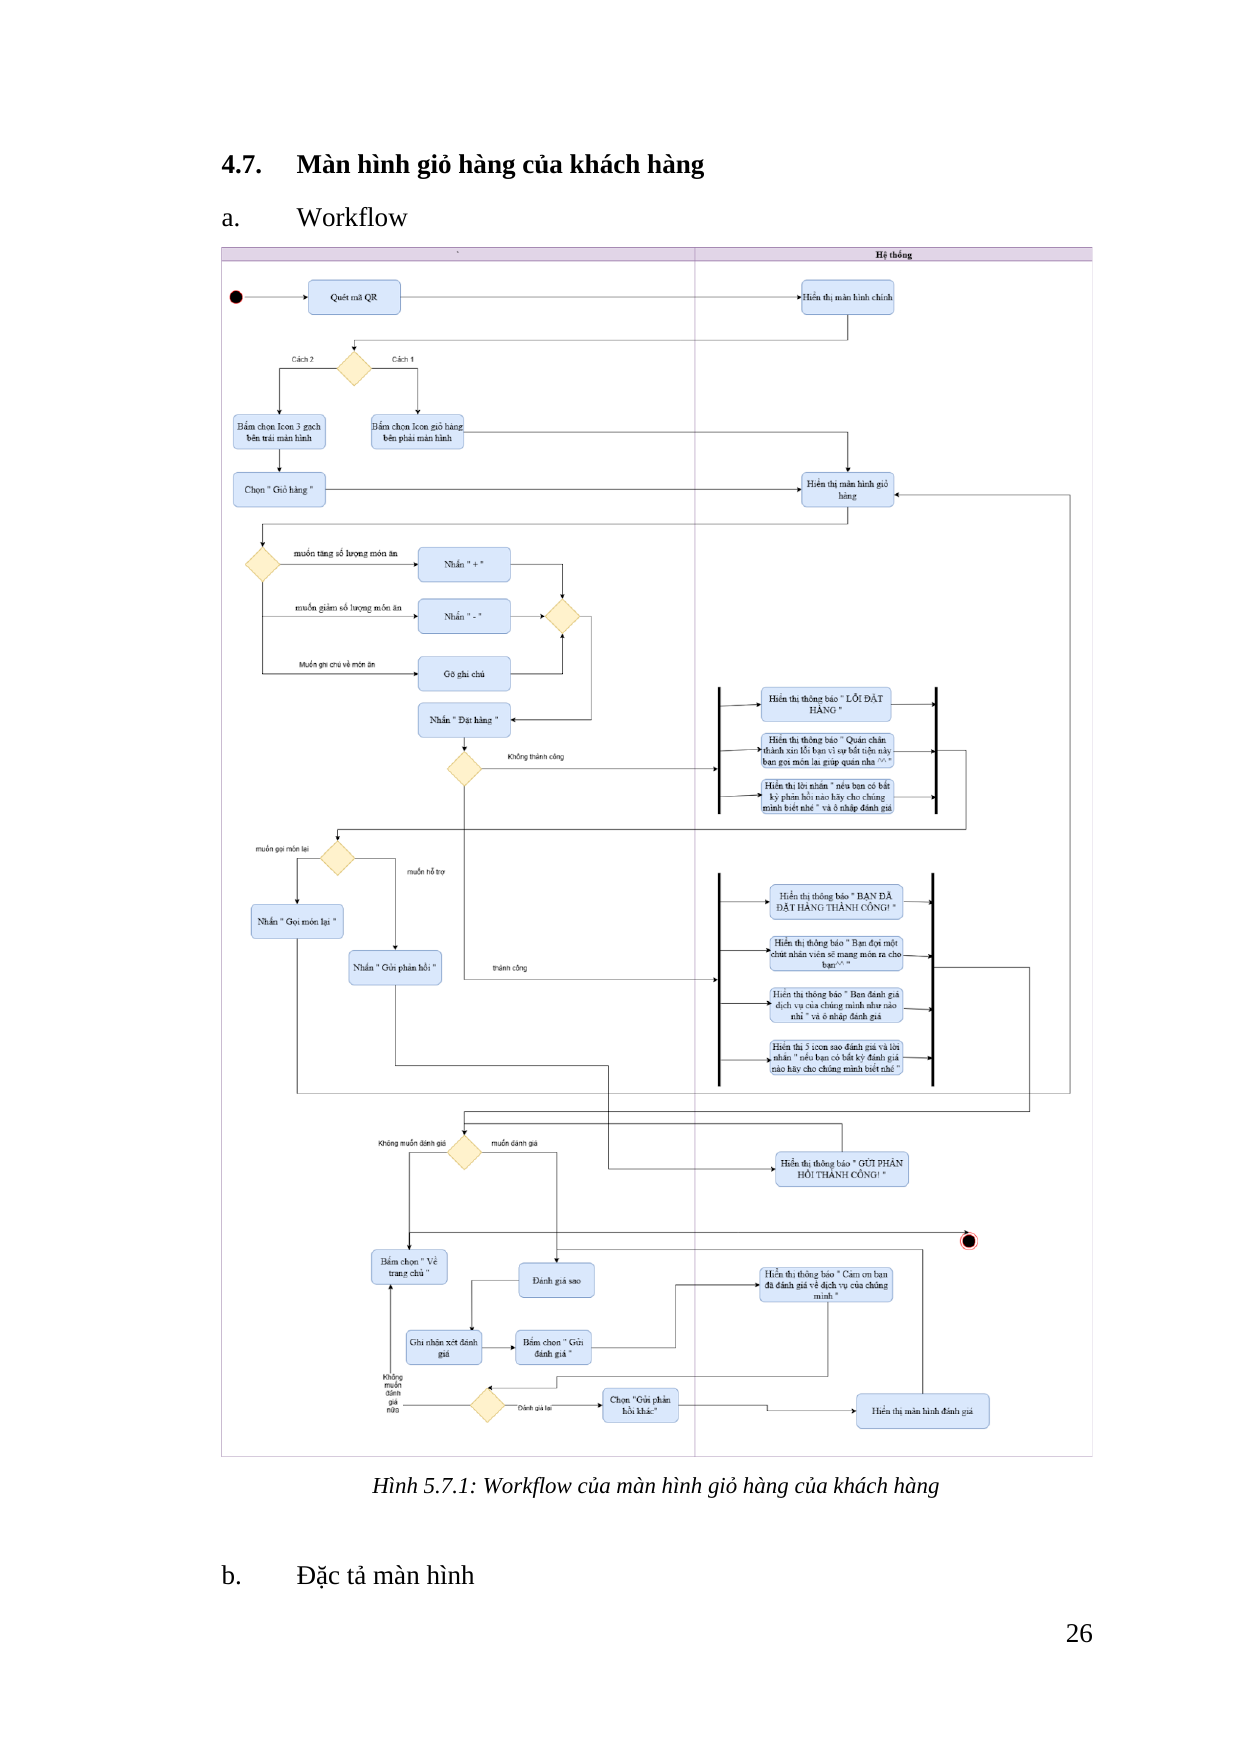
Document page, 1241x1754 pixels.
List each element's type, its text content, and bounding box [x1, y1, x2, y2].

subtitle Màn hình giỏ hàng của khách hàng [221, 148, 1092, 179]
text Hình 5.7.1: Workflow của màn hình giỏ hàng của khách hàng [221, 1473, 1092, 1499]
picture [221, 247, 1093, 1457]
list Đặc tả màn hình [221, 1559, 1092, 1590]
list Workflow [221, 201, 1092, 232]
